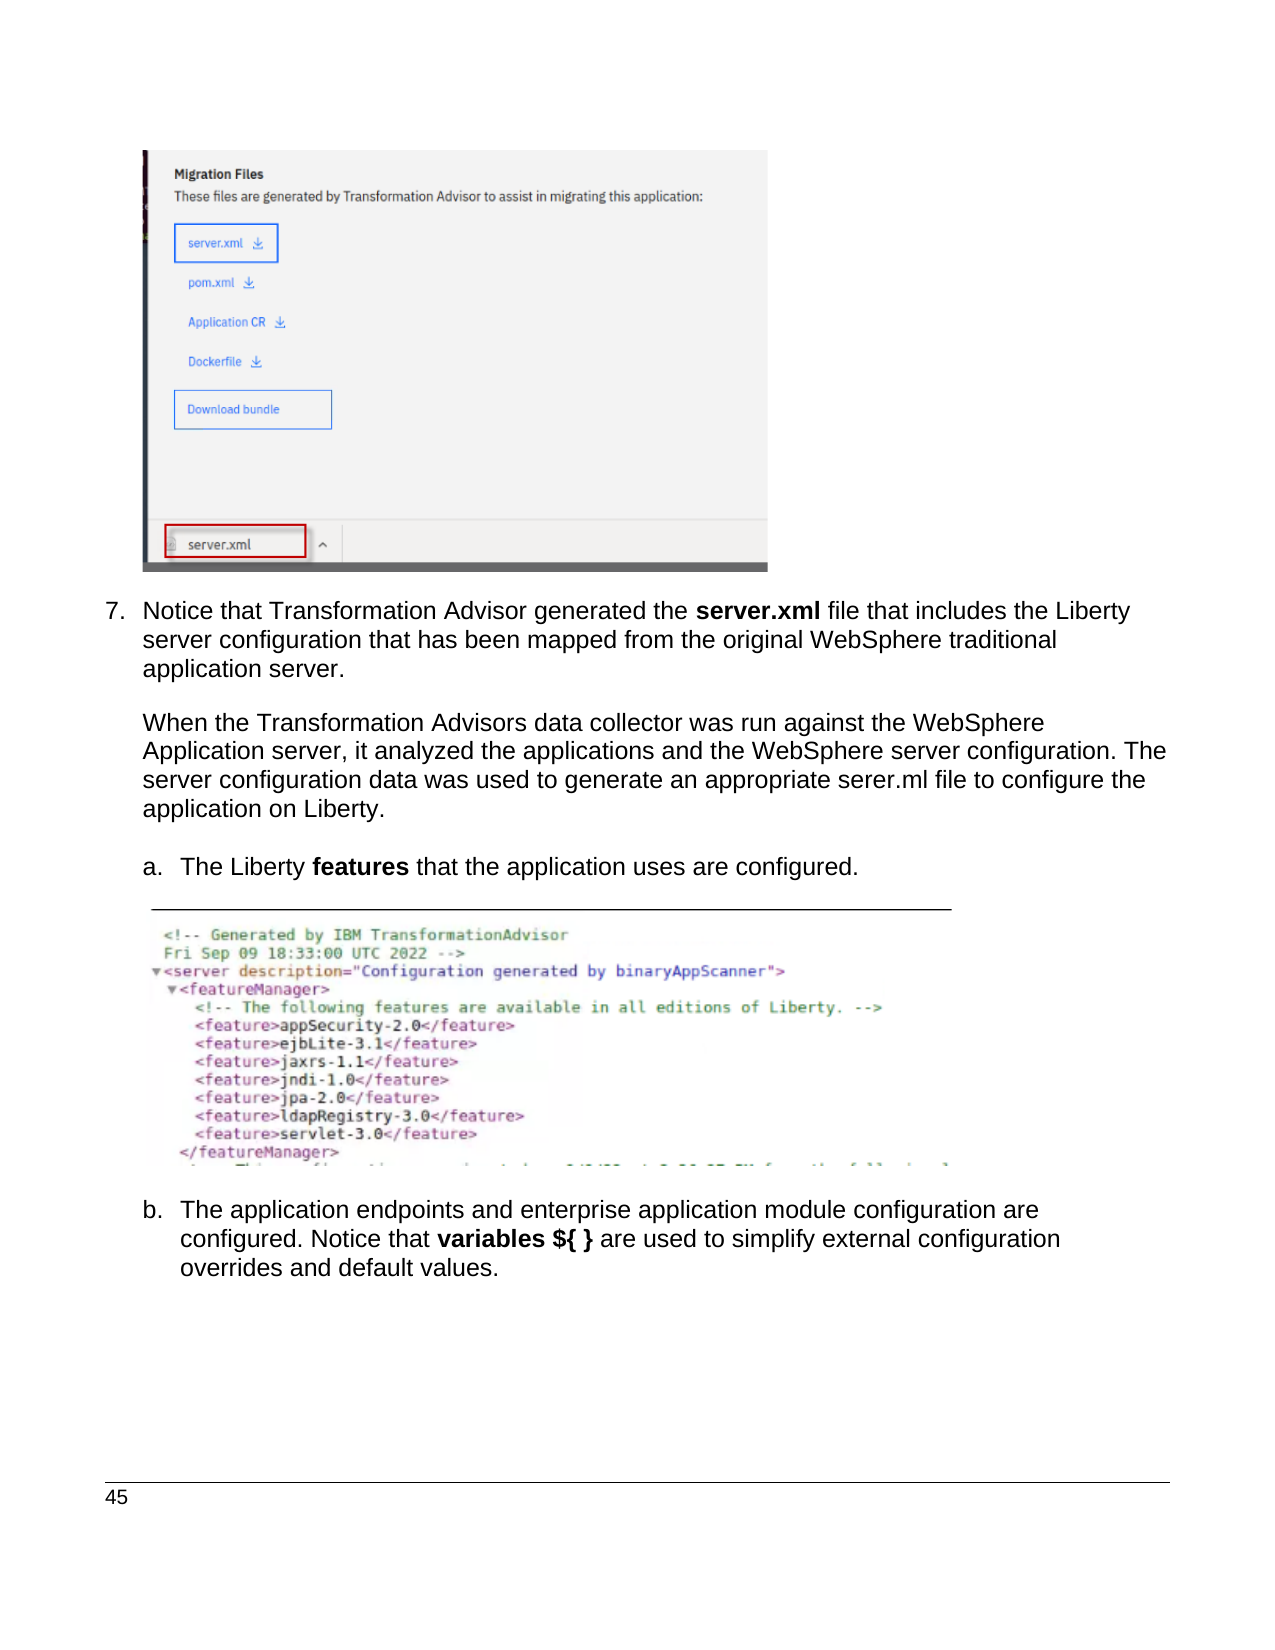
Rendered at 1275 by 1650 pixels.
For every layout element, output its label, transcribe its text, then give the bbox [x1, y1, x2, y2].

picture [142, 150, 768, 572]
picture [142, 909, 952, 1166]
text When the Transformation Advisors data collector was run against the WebSphere Application server, it analyzed the applications and the WebSphere server configuration. The server configuration data was used to generate an appropriate serer.ml file to configure the application on Liberty. [142, 707, 1170, 822]
list Notice that Transformation Advisor generated the server.xml file that includes the Liberty server configuration that has been mapped from the original WebSphere traditional application server. [105, 596, 1170, 682]
list The Liberty features that the application uses are configured. [142, 852, 1170, 880]
list The application endpoints and enterprise application module configuration are configured. Notice that variables ${ } are used to simplify external configuration overrides and default values. [142, 1195, 1170, 1281]
